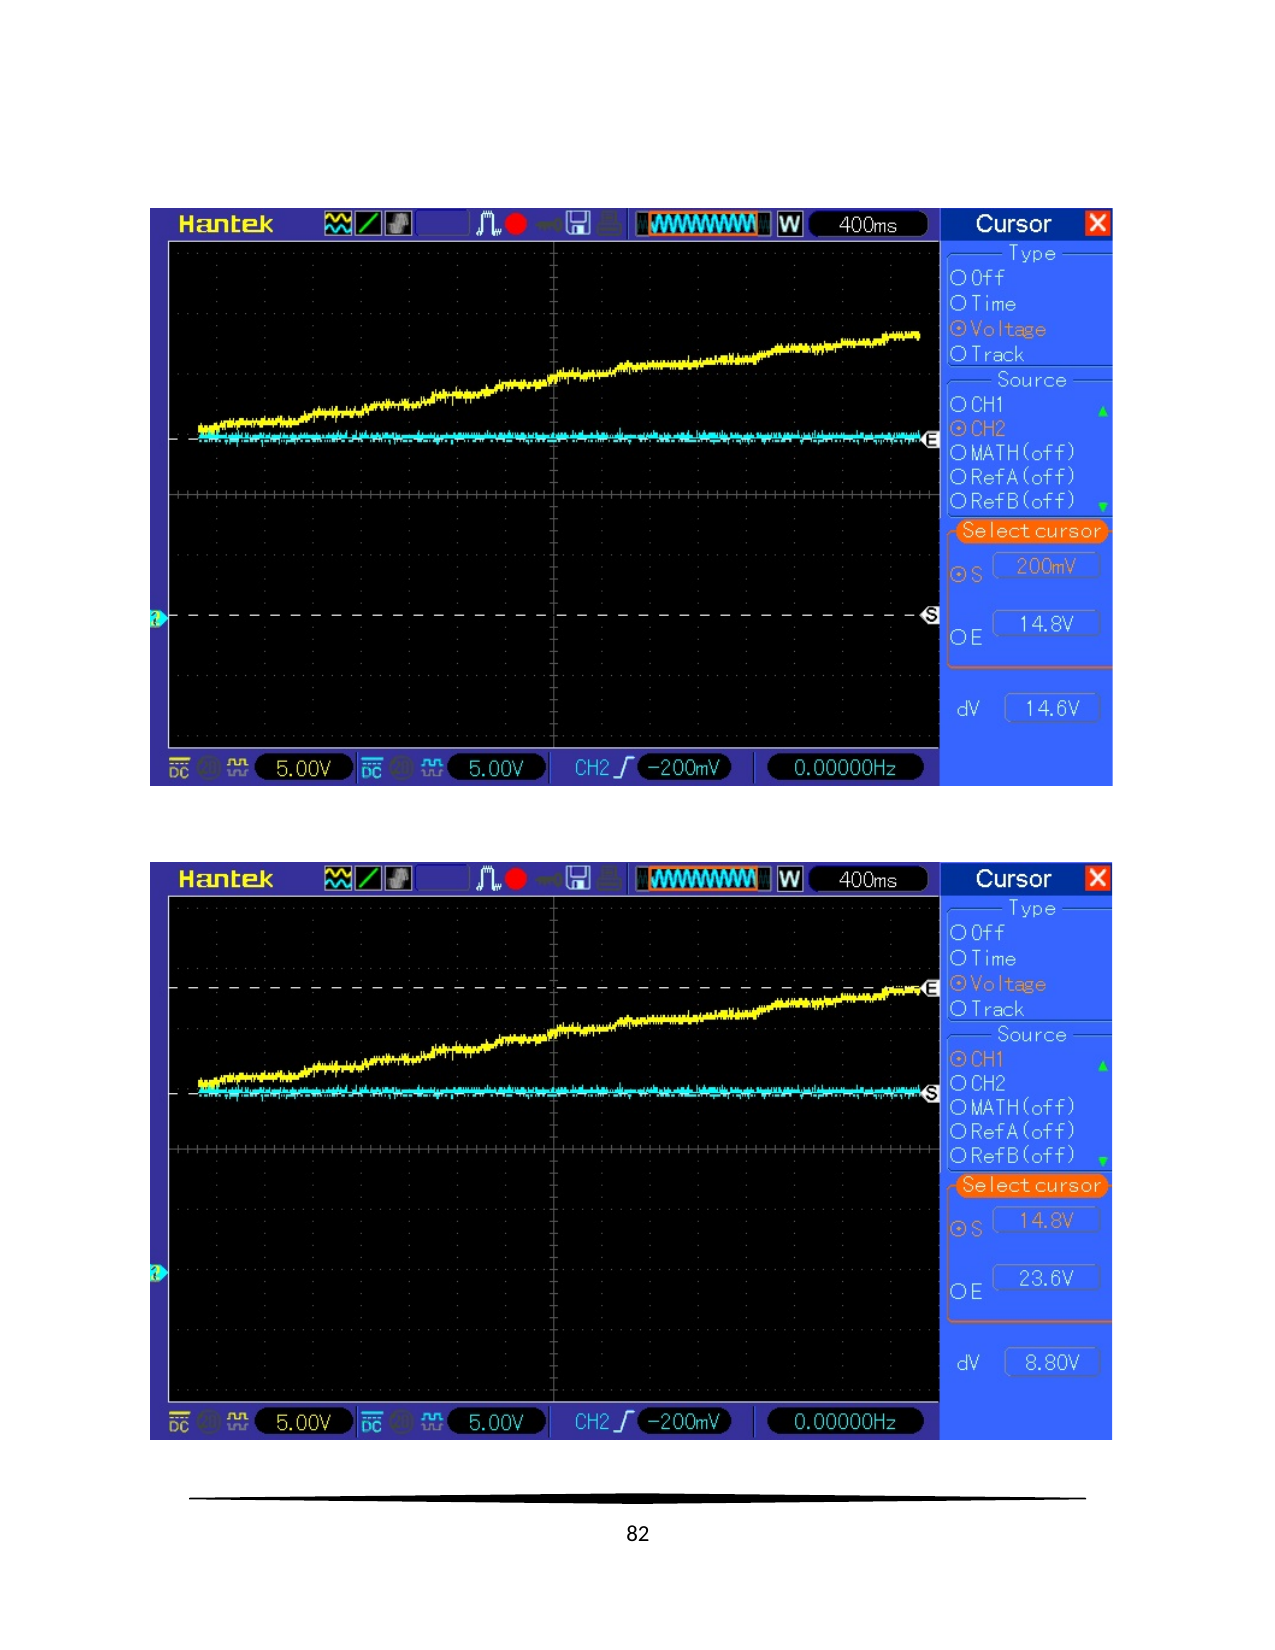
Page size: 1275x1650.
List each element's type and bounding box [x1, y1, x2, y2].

picture [150, 862, 1113, 1440]
picture [150, 208, 1113, 786]
